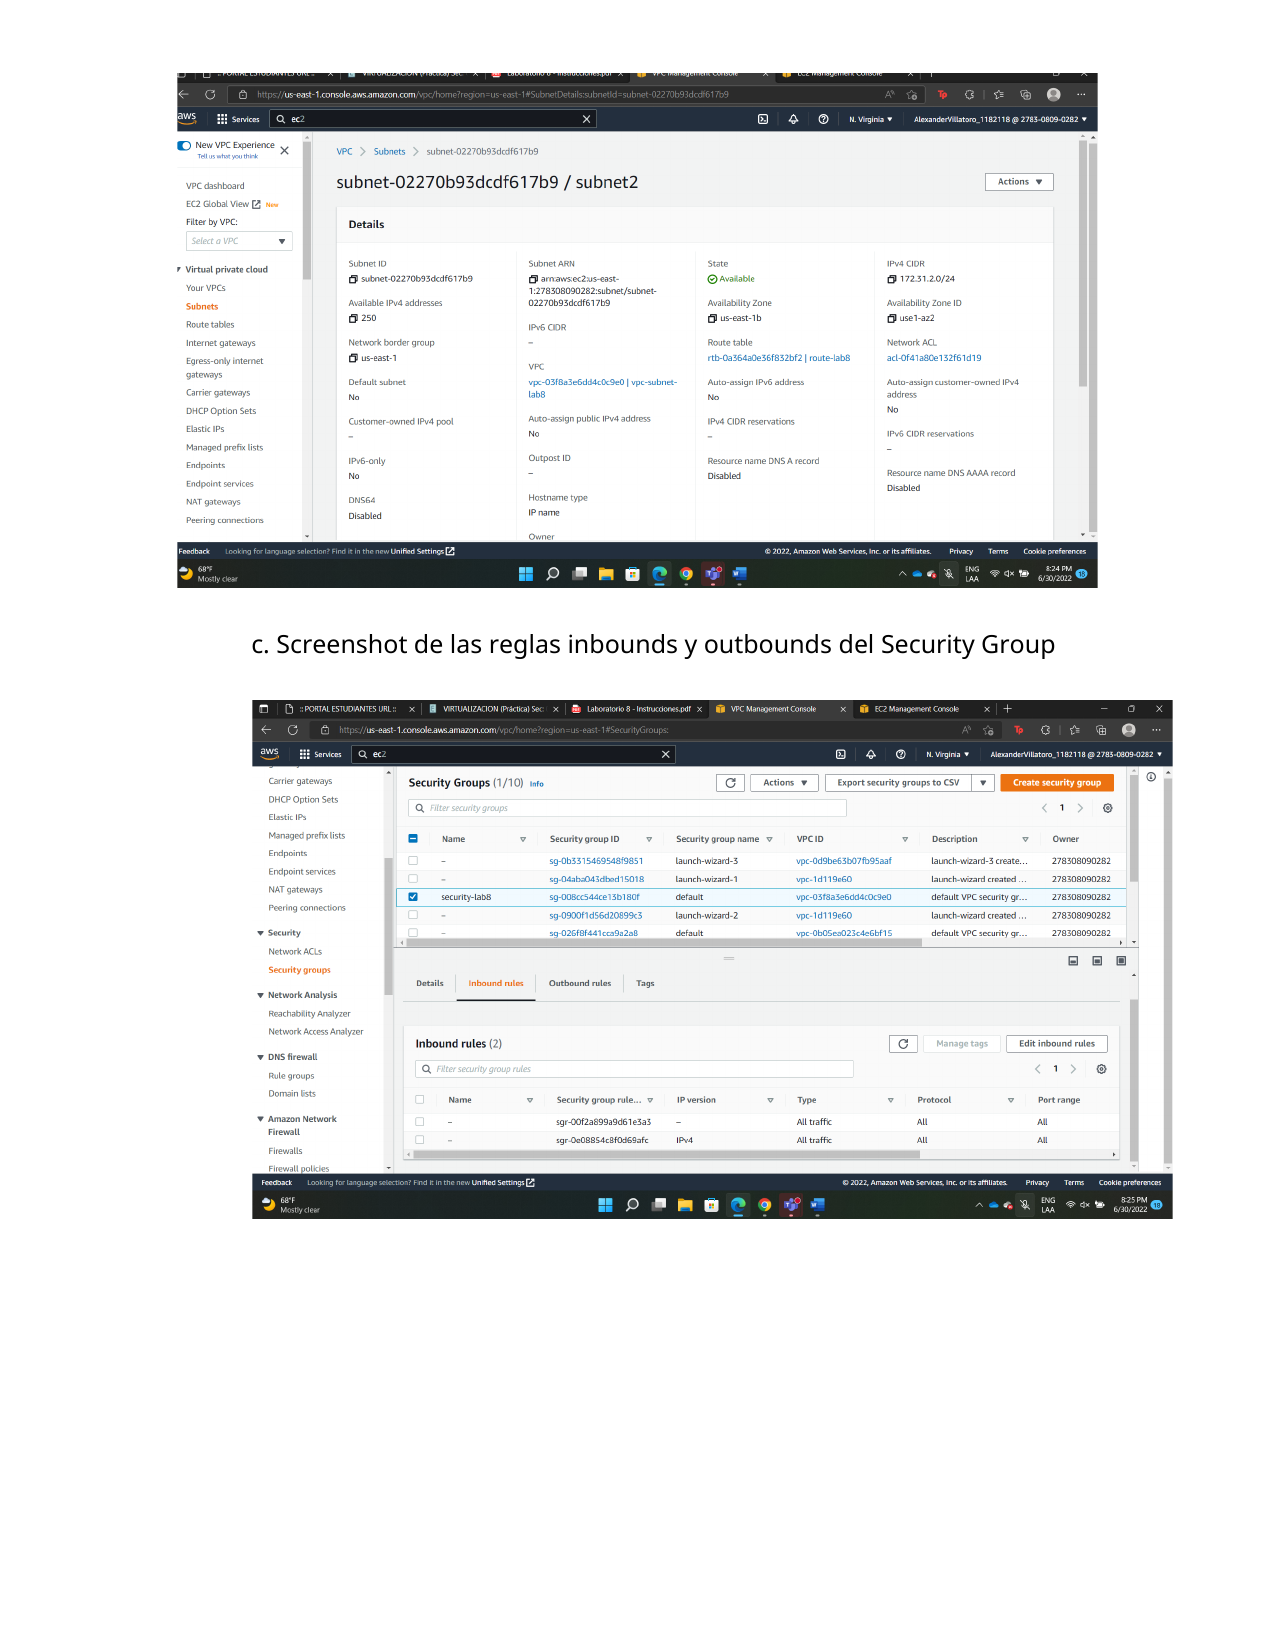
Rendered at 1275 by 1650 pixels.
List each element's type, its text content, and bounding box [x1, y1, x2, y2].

picture [177, 73, 1098, 588]
picture [252, 700, 1173, 1219]
text c. Screenshot de las reglas inbounds y outbounds del Security Group [177, 627, 1098, 661]
